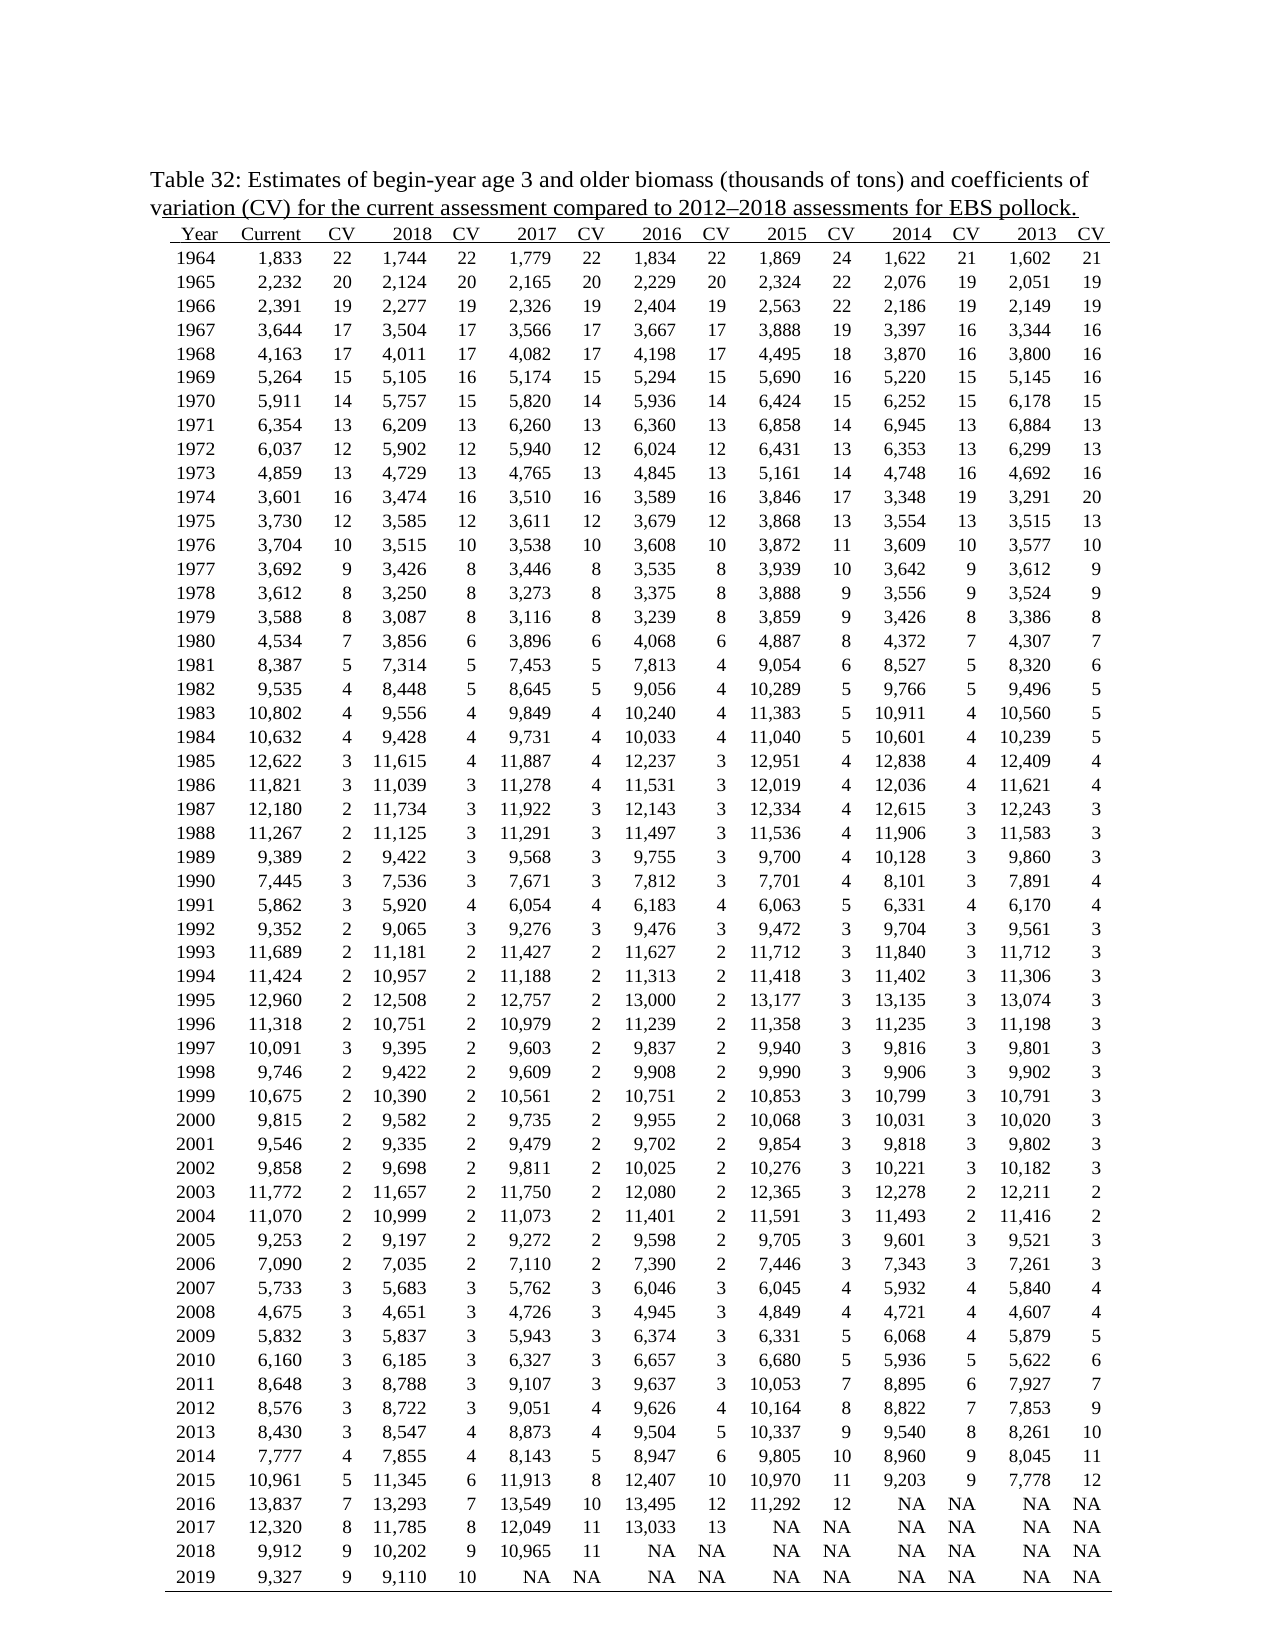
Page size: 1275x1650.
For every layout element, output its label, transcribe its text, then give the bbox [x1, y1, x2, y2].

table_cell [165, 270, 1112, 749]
text Year Current CV 2018 CV 2017 CV 2016 CV 2015 CV 2014 CV 2013 CV [0, 223, 1275, 245]
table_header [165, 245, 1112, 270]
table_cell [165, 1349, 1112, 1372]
text Table 32: Estimates of begin-year age 3 and older biomass (thousands of tons) and coefficients of variation (CV) for the current assessment compared to 2012–2018 assessments for EBS pollock. [150, 166, 1126, 221]
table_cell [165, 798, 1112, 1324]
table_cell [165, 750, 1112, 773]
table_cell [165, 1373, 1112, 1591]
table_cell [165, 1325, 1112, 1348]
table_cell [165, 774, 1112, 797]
